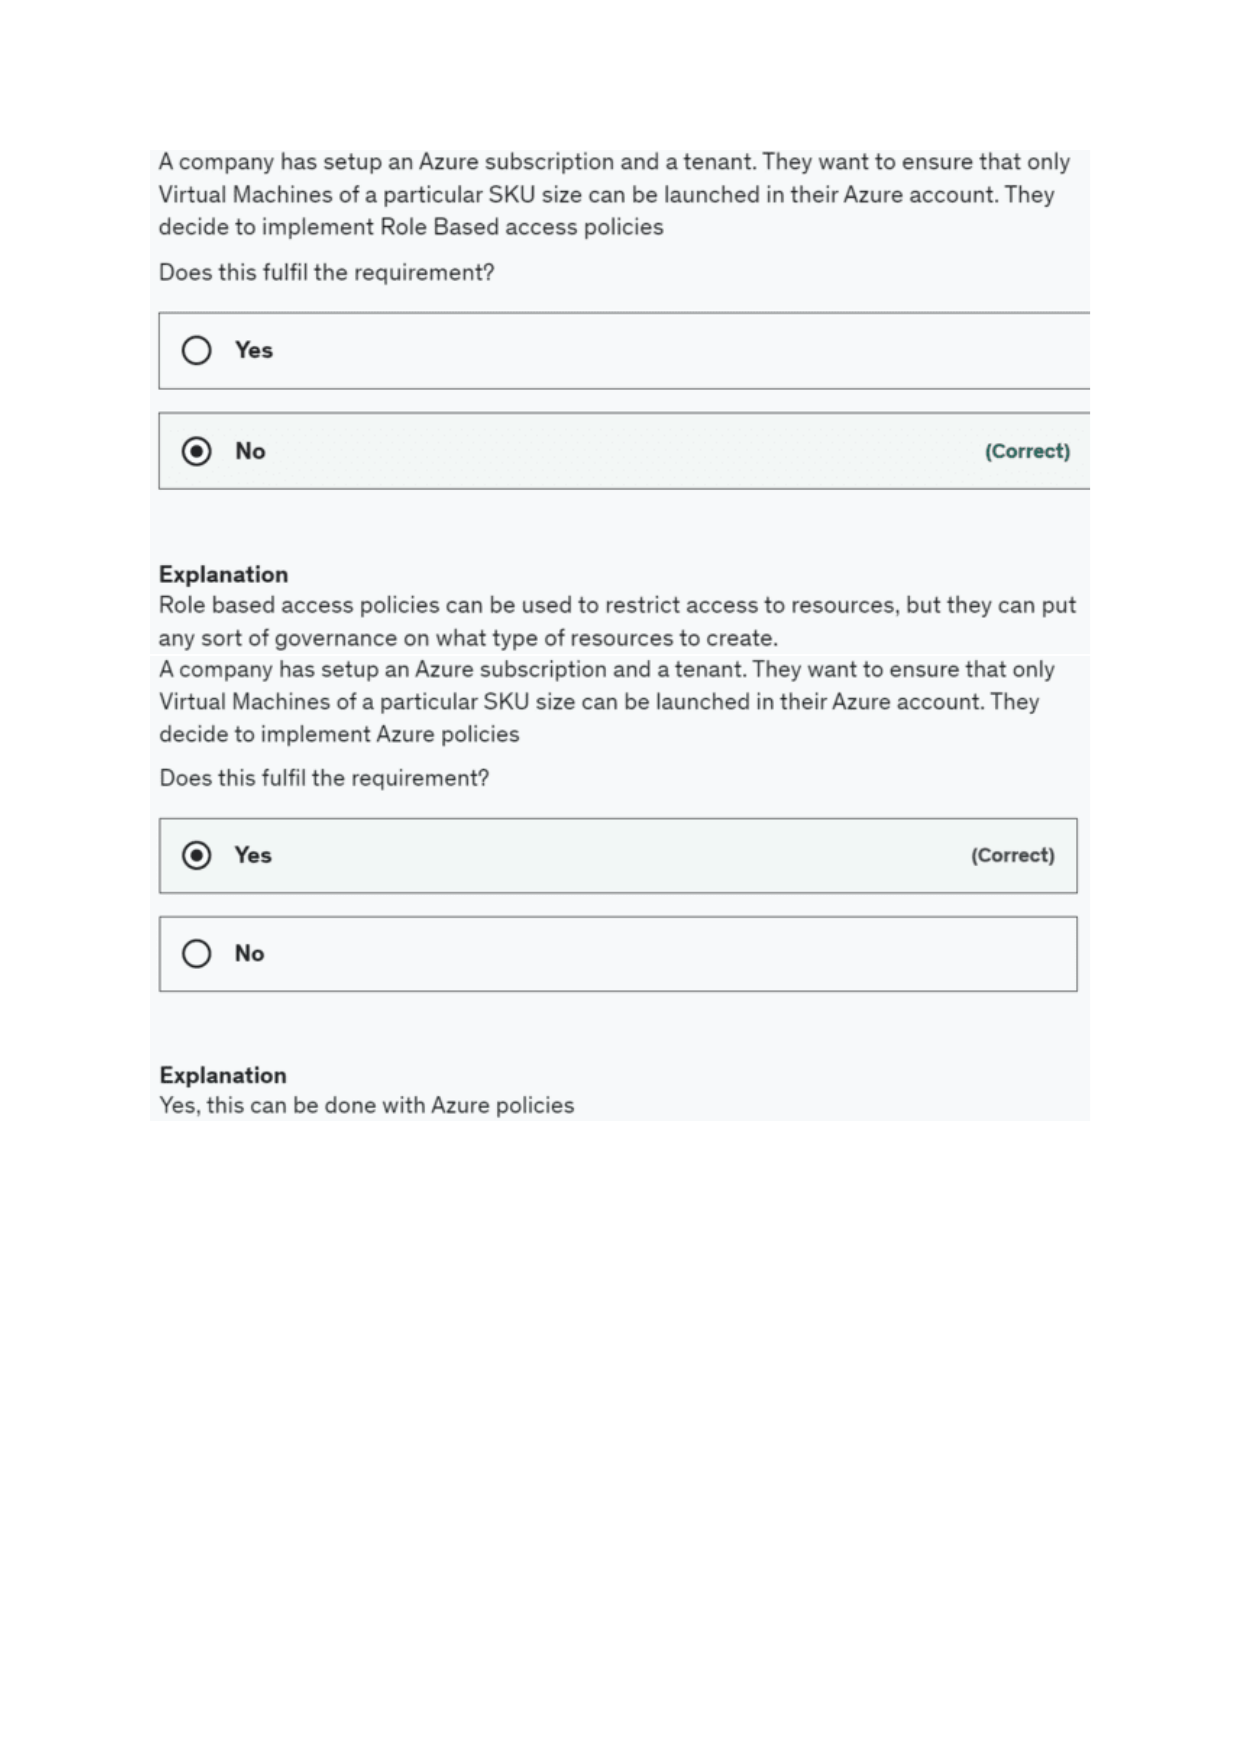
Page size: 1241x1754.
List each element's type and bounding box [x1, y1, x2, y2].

picture [150, 656, 1091, 1121]
picture [150, 150, 1091, 654]
